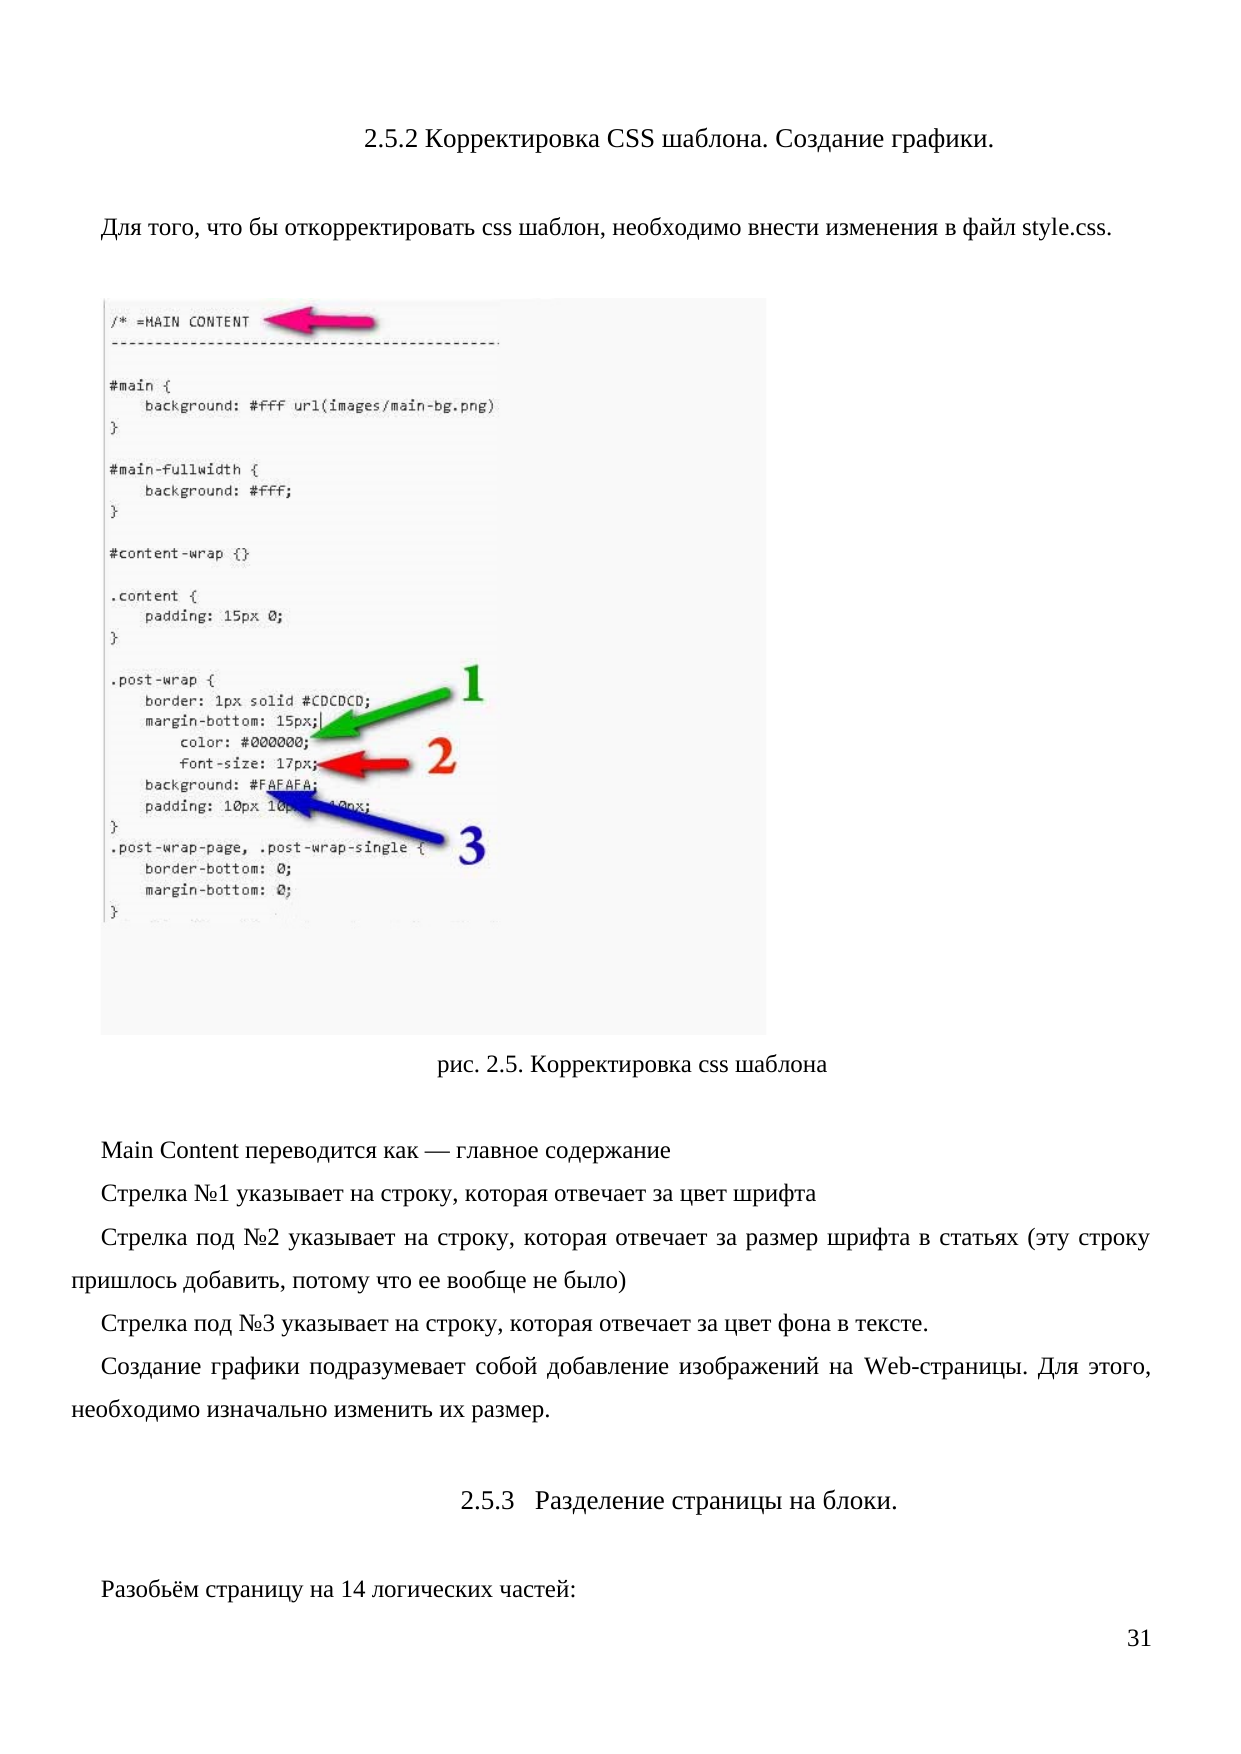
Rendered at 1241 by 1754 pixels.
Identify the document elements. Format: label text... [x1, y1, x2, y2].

text Стрелка под №2 указывает на строку, которая отвечает за размер шрифта в статьях (эту строку пришлось добавить, потому что ее вообще не было) [71, 1222, 1152, 1293]
text Стрелка под №3 указывает на строку, которая отвечает за цвет фона в тексте. [71, 1308, 1152, 1337]
text Main Content переводится как — главное содержание [71, 1135, 1152, 1164]
subtitle 2.5.2 Корректировка СSS шаблона. Создание графики. [177, 122, 1152, 153]
text Для того, что бы откорректировать css шаблон, необходимо внести изменения в файл style.css. [71, 212, 1152, 241]
picture [100, 298, 767, 1035]
text Разобьём страницу на 14 логических частей: [71, 1574, 1152, 1603]
text рис. 2.5. Корректировка css шаблона [83, 1049, 1152, 1078]
text Стрелка №1 указывает на строку, которая отвечает за цвет шрифта [71, 1178, 1152, 1207]
subtitle 2.5.3 Разделение страницы на блоки. [177, 1484, 1152, 1516]
text Создание графики подразумевает собой добавление изображений на Web-страницы. Для этого, необходимо изначально изменить их размер. [71, 1351, 1152, 1423]
